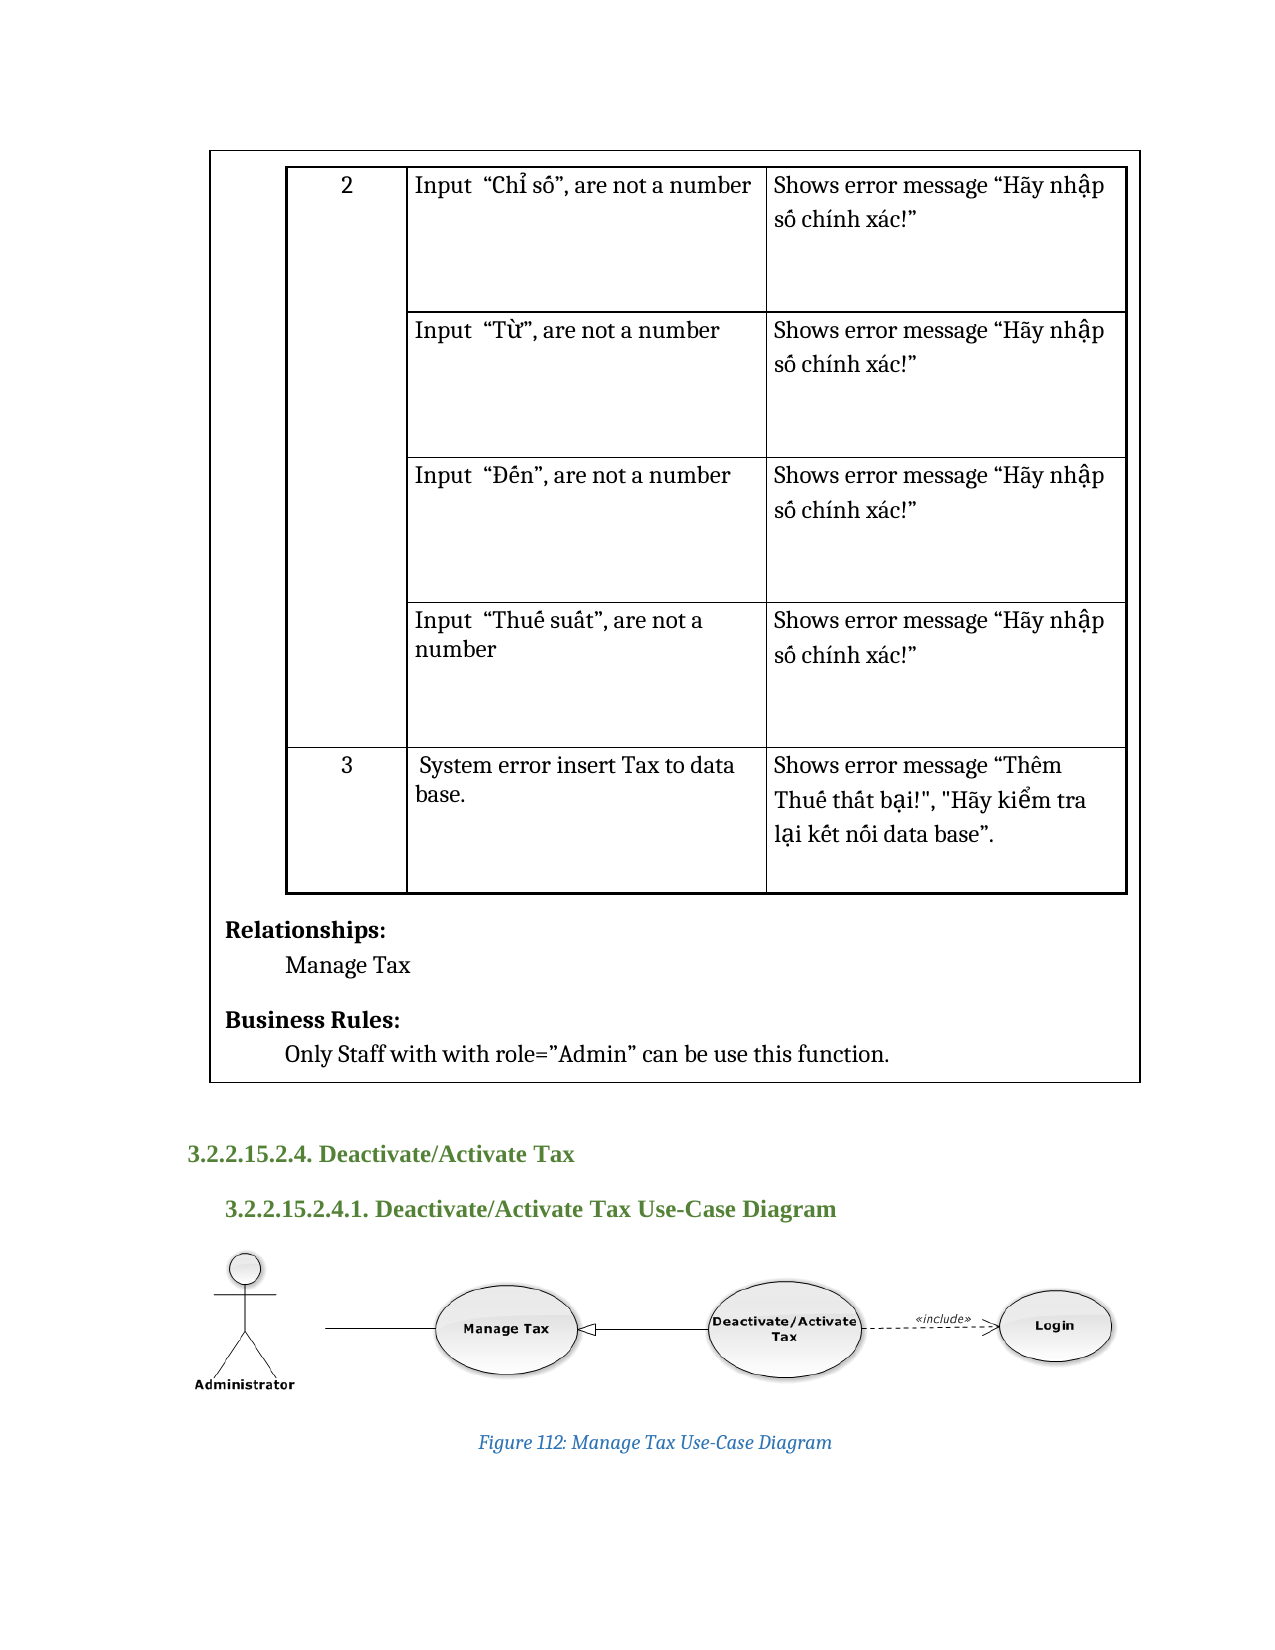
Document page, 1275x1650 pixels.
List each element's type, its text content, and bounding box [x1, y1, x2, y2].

subtitle Deactivate/Activate Tax Use-Case Diagram [225, 1194, 1125, 1223]
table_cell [211, 151, 1139, 1082]
subtitle Deactivate/Activate Tax [187, 1139, 1125, 1167]
picture [150, 1238, 1125, 1409]
